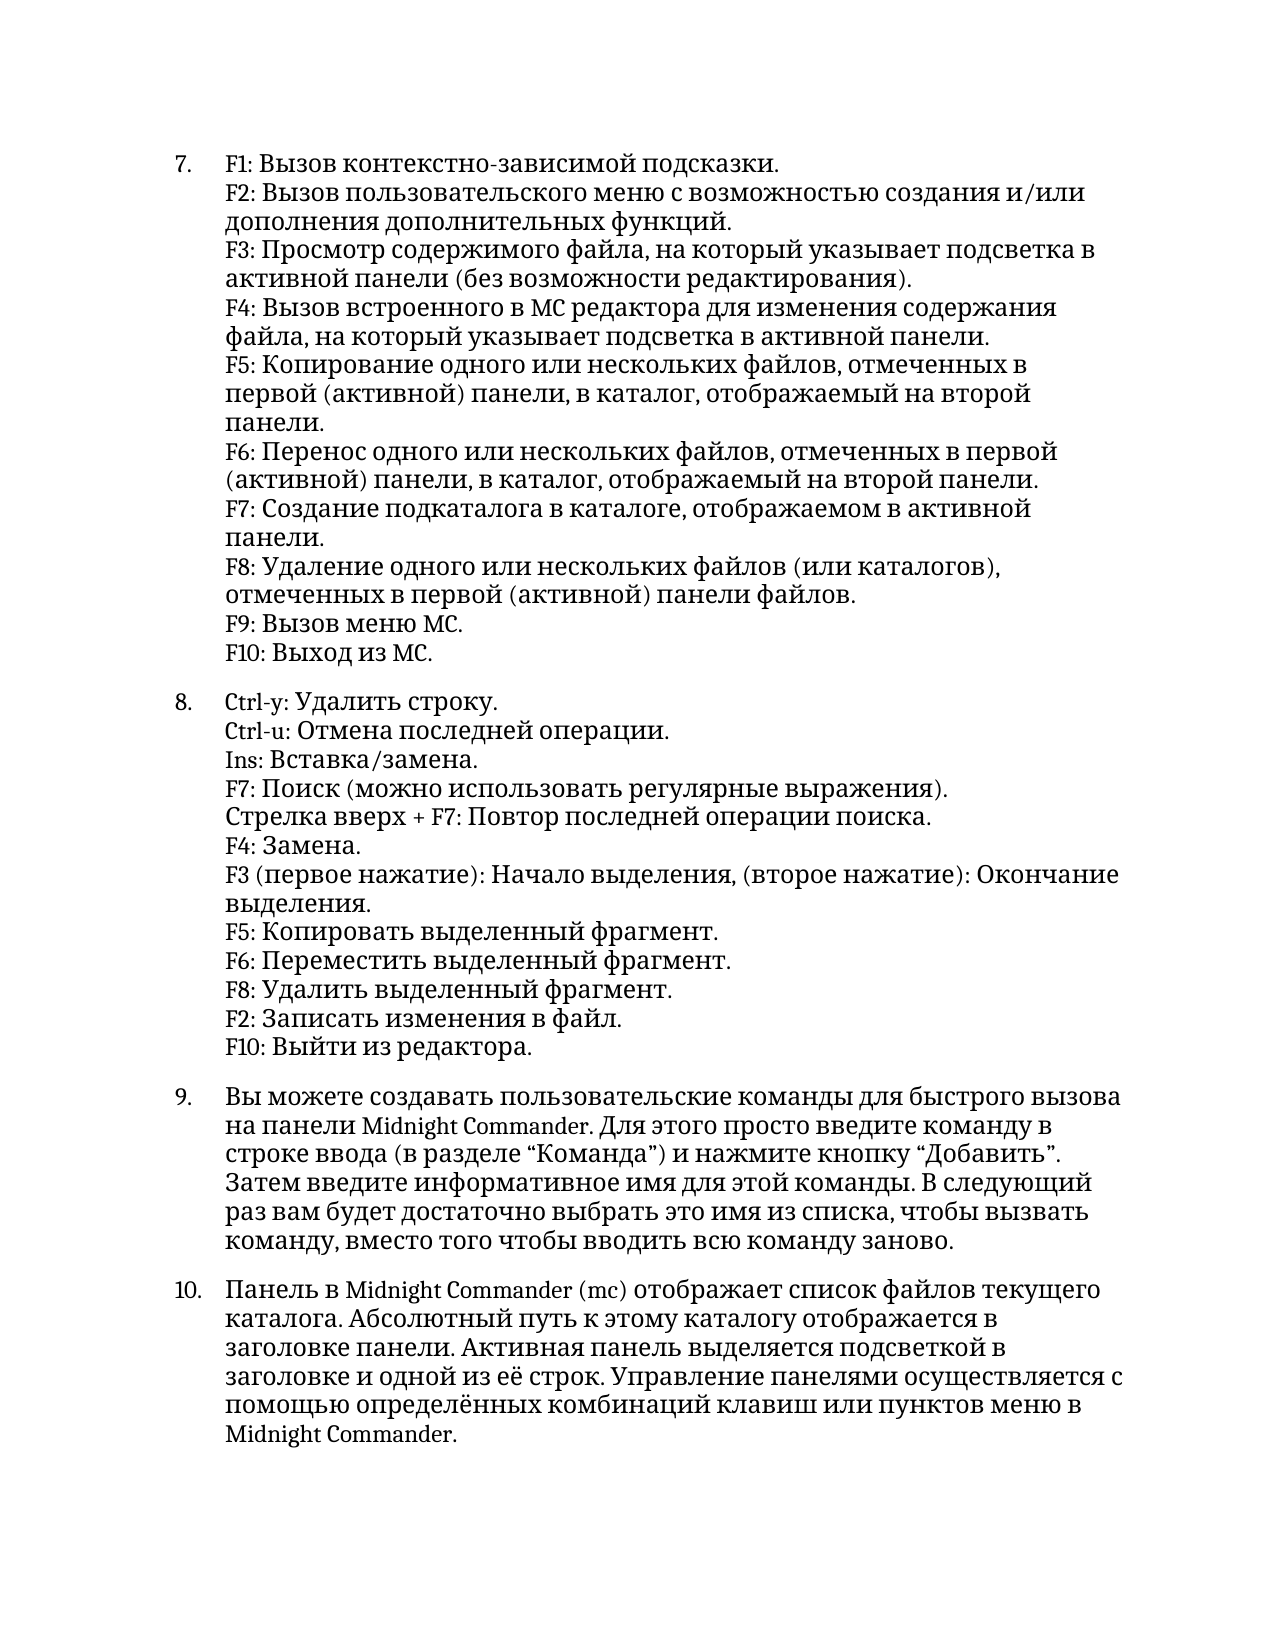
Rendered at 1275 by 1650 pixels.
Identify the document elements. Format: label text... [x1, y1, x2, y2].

list F1: Вызов контекстно-зависимой подсказки. F2: Вызов пользовательского меню с возможностью создания и/или дополнения дополнительных функций. F3: Просмотр содержимого файла, на который указывает подсветка в активной панели (без возможности редактирования). F4: Вызов встроенного в MC редактора для изменения содержания файла, на который указывает подсветка в активной панели. F5: Копирование одного или нескольких файлов, отмеченных в первой (активной) панели, в каталог, отображаемый на второй панели. F6: Перенос одного или нескольких файлов, отмеченных в первой (активной) панели, в каталог, отображаемый на второй панели. F7: Создание подкаталога в каталоге, отображаемом в активной панели. F8: Удаление одного или нескольких файлов (или каталогов), отмеченных в первой (активной) панели файлов. F9: Вызов меню MC. F10: Выход из MC. [175, 150, 1125, 667]
list Вы можете создавать пользовательские команды для быстрого вызова на панели Midnight Commander. Для этого просто введите команду в строке ввода (в разделе “Команда”) и нажмите кнопку “Добавить”. Затем введите информативное имя для этой команды. В следующий раз вам будет достаточно выбрать это имя из списка, чтобы вызвать команду, вместо того чтобы вводить всю команду заново. [175, 1083, 1125, 1255]
list Панель в Midnight Commander (mc) отображает список файлов текущего каталога. Абсолютный путь к этому каталогу отображается в заголовке панели. Активная панель выделяется подсветкой в заголовке и одной из её строк. Управление панелями осуществляется с помощью определённых комбинаций клавиш или пунктов меню в Midnight Commander. [175, 1276, 1125, 1449]
list Ctrl-y: Удалить строку. Ctrl-u: Отмена последней операции. Ins: Вставка/замена. F7: Поиск (можно использовать регулярные выражения). Стрелка вверх + F7: Повтор последней операции поиска. F4: Замена. F3 (первое нажатие): Начало выделения, (второе нажатие): Окончание выделения. F5: Копировать выделенный фрагмент. F6: Переместить выделенный фрагмент. F8: Удалить выделенный фрагмент. F2: Записать изменения в файл. F10: Выйти из редактора. [175, 688, 1125, 1062]
